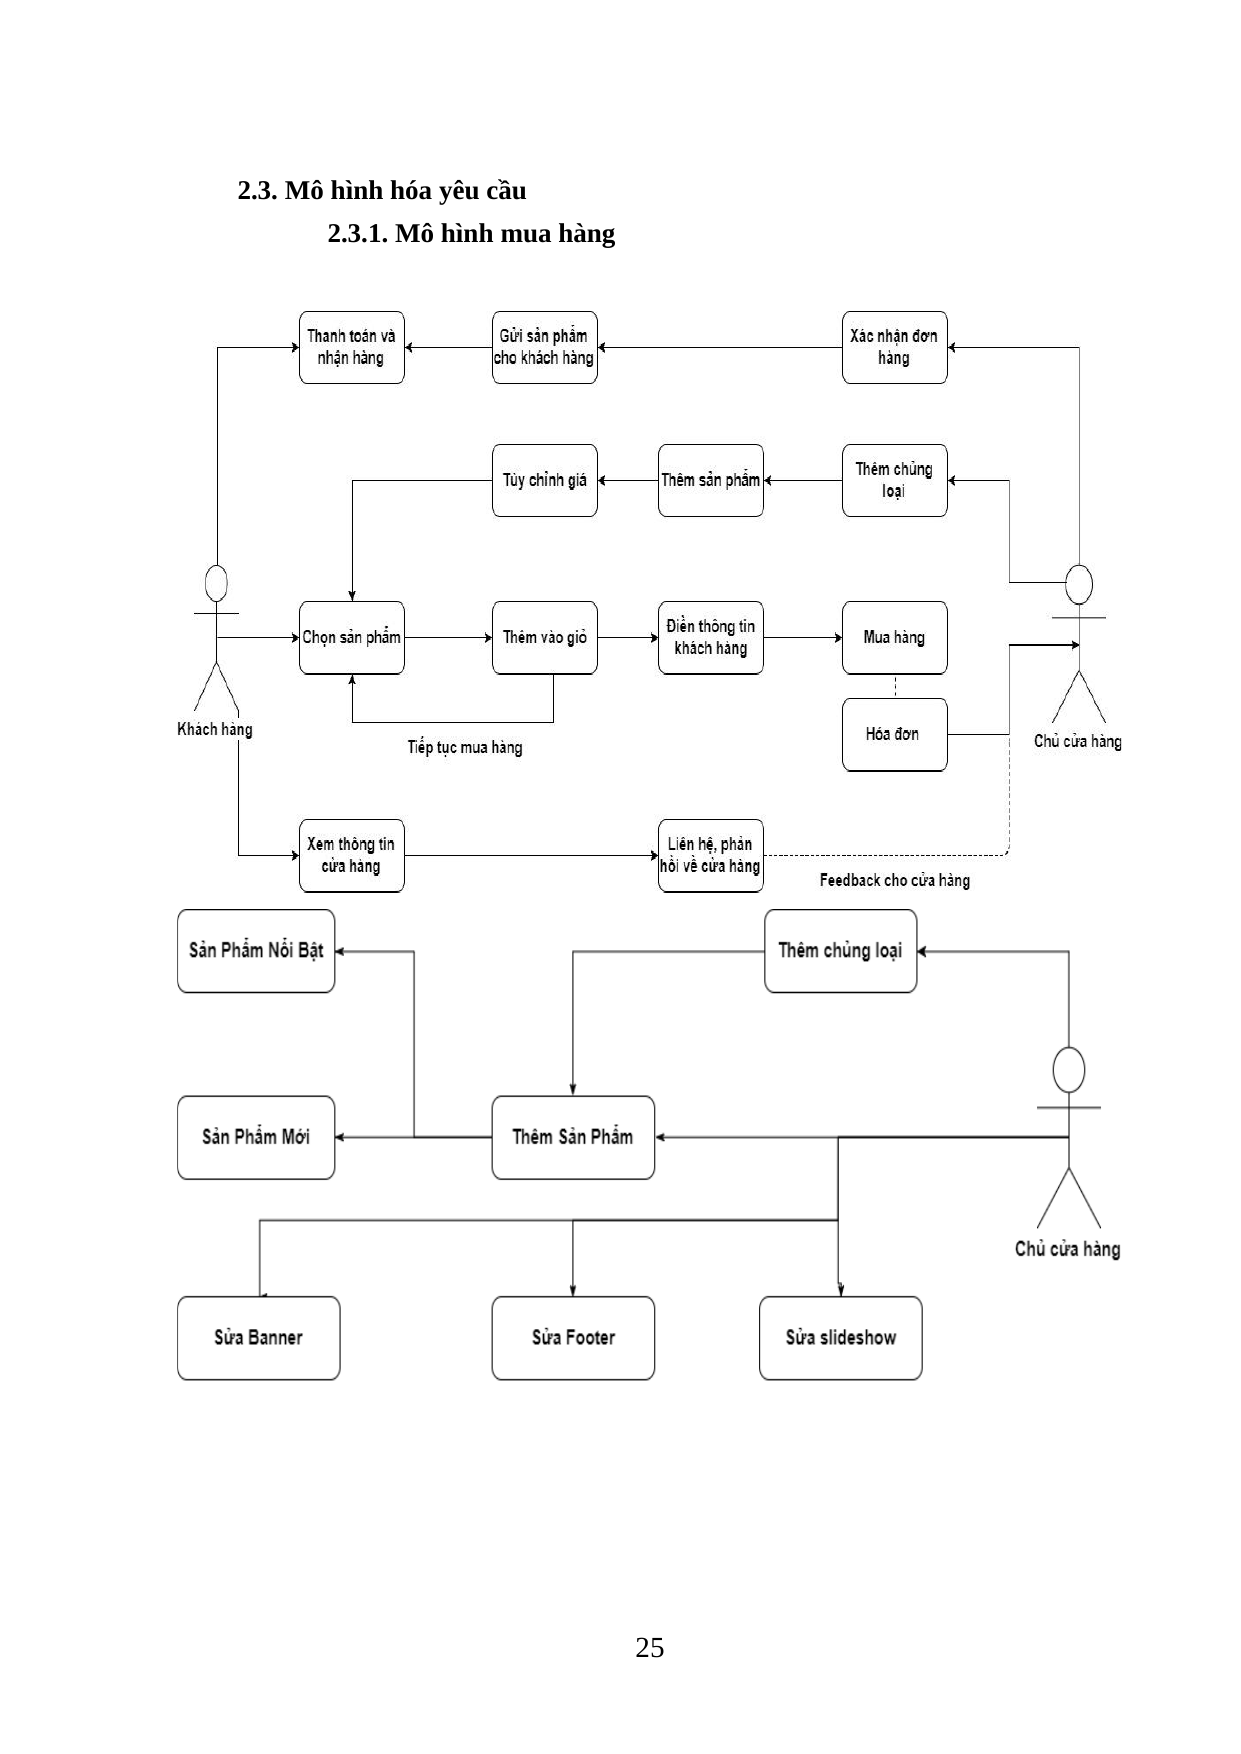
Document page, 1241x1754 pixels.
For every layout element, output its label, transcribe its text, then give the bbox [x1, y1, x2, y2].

picture [177, 311, 1122, 893]
subtitle 2.3.1. Mô hình mua hàng [177, 218, 1122, 249]
subtitle 2.3. Mô hình hóa yêu cầu [177, 174, 1122, 205]
picture [177, 909, 1122, 1382]
